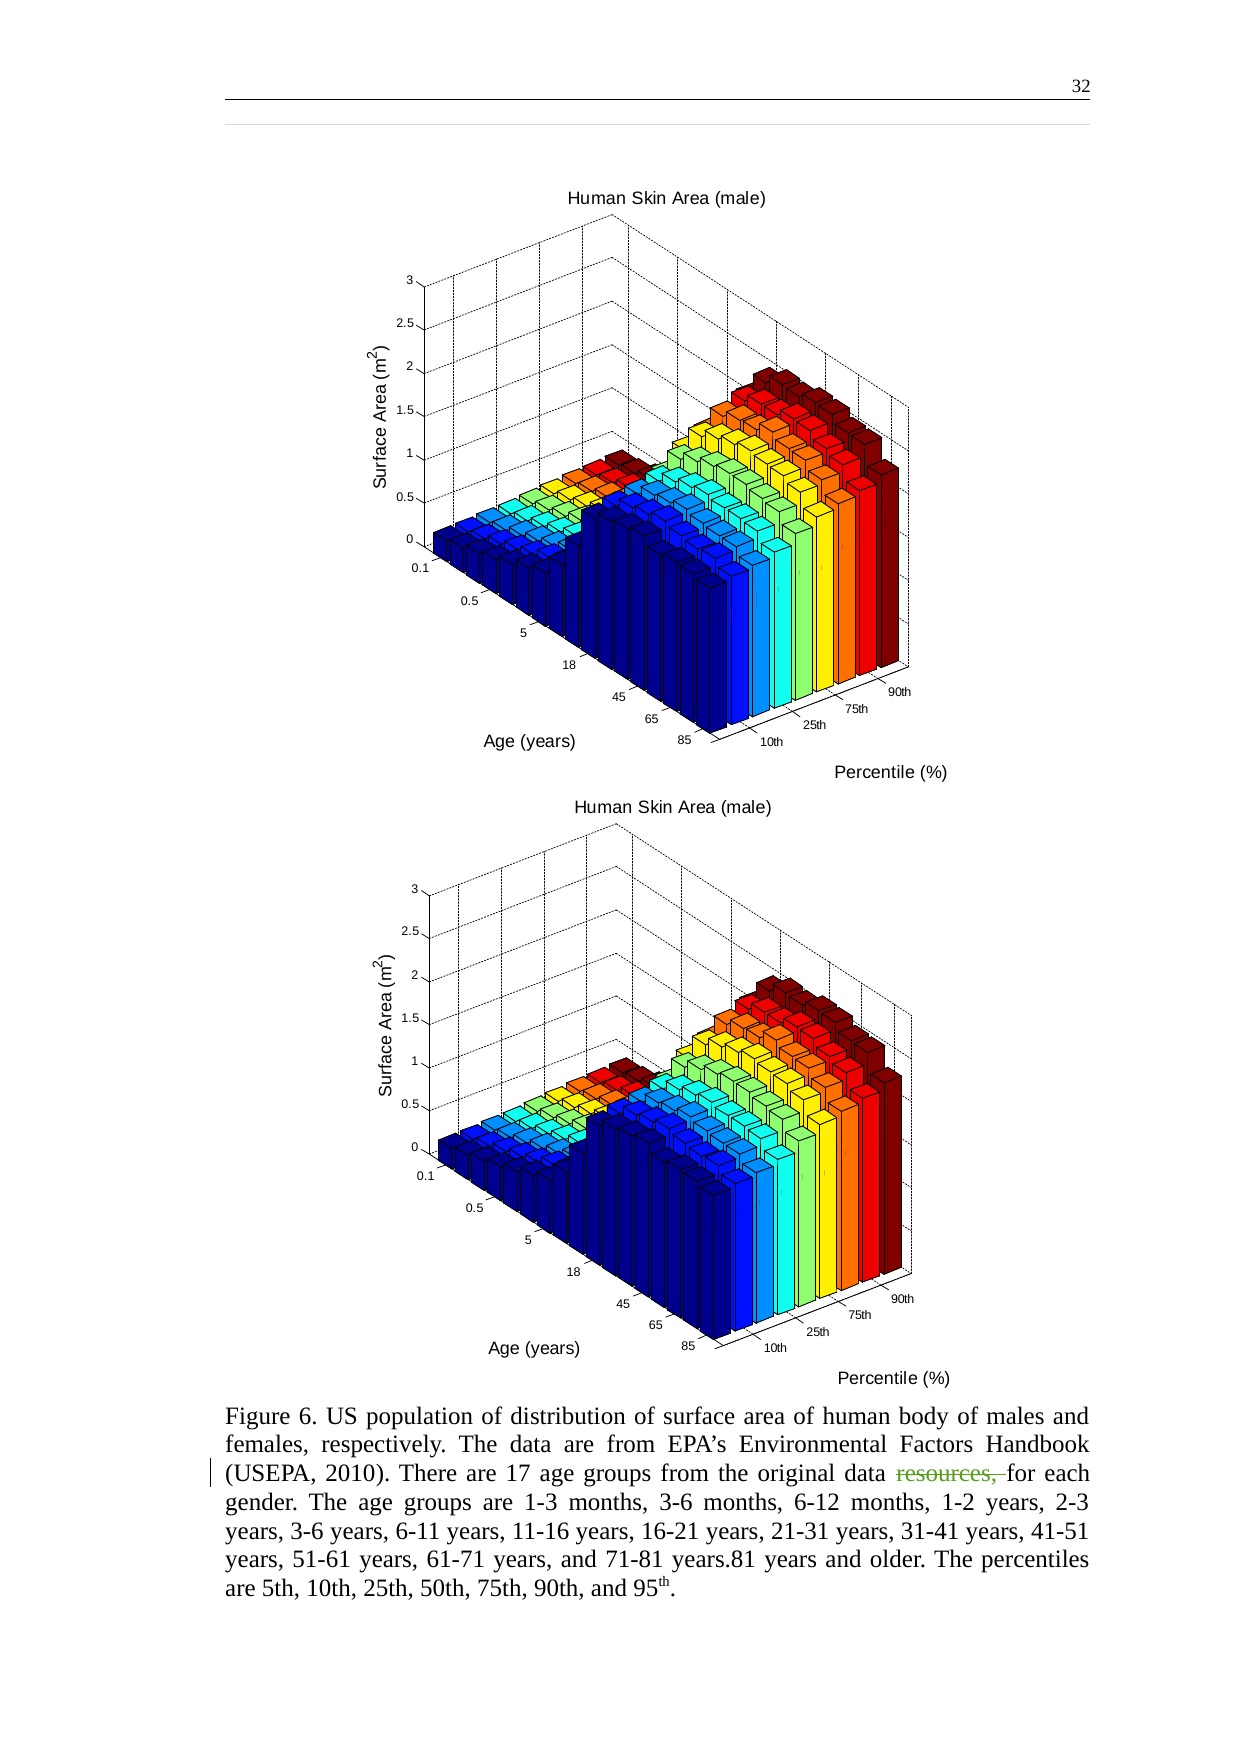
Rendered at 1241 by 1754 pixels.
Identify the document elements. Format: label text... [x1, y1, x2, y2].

text Figure 6. US population of distribution of surface area of human body of males and females, respectively. The data are from EPA’s Environmental Factors Handbook (USEPA, 2010). There are 17 age groups from the original data for each gender. The age groups are 1-3 months, 3-6 months, 6-12 months, 1-2 years, 2-3 years, 3-6 years, 6-11 years, 11-16 years, 16-21 years, 21-31 years, 31-41 years, 41-51 years, 51-61 years, 61-71 years, and 71-81 years.81 years and older. The percentiles are 5th, 10th, 25th, 50th, 75th, 90th, and 95th. [225, 1401, 1090, 1602]
